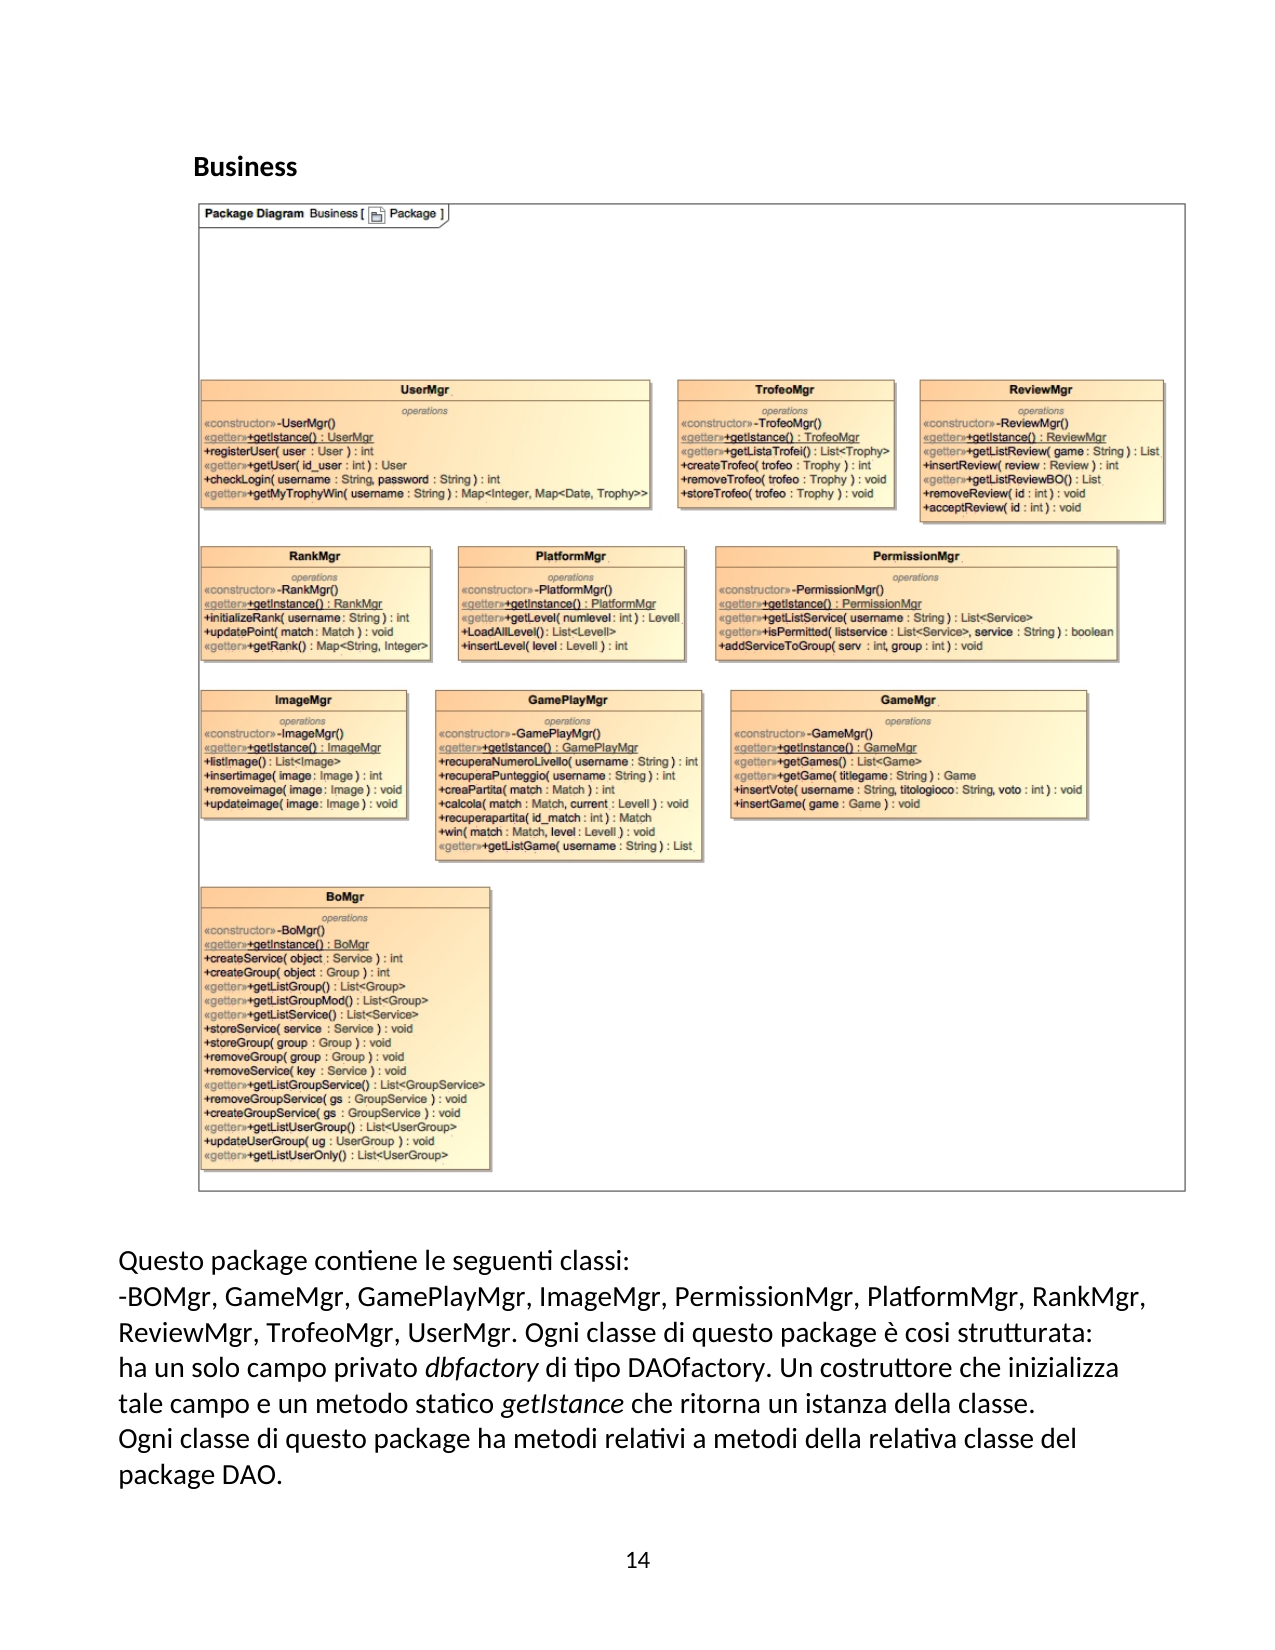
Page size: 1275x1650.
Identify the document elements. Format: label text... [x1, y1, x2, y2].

text Ogni classe di questo package ha metodi relativi a metodi della relativa classe del package DAO. [118, 1421, 1157, 1492]
text -BOMgr, GameMgr, GamePlayMgr, ImageMgr, PermissionMgr, PlatformMgr, RankMgr, ReviewMgr, TrofeoMgr, UserMgr. Ogni classe di questo package è cosi strutturata: [118, 1278, 1157, 1349]
picture [193, 198, 1190, 1196]
text ha un solo campo privato dbfactory di tipo DAOfactory. Un costruttore che inizializza tale campo e un metodo statico getIstance che ritorna un istanza della classe. [118, 1349, 1157, 1421]
list Business [193, 148, 1157, 198]
text Questo package contiene le seguenti classi: [118, 1242, 1157, 1278]
